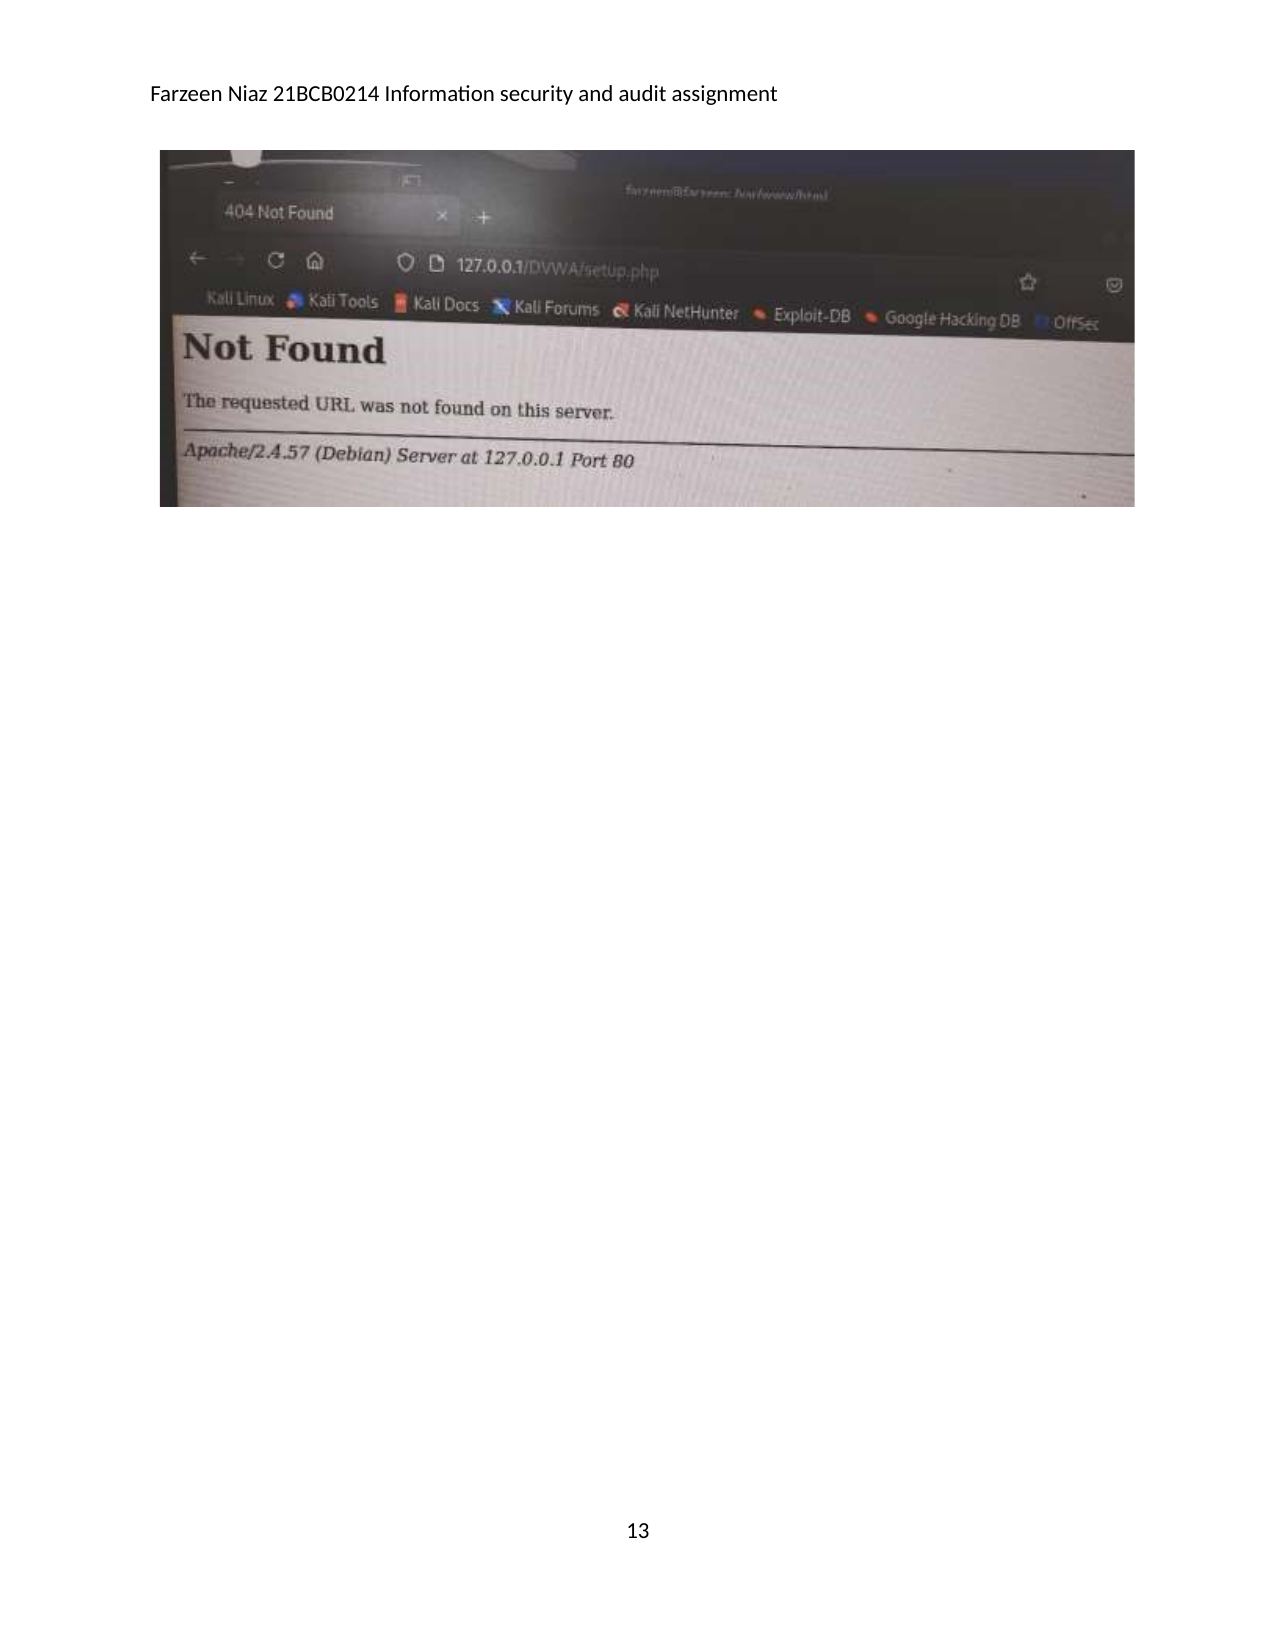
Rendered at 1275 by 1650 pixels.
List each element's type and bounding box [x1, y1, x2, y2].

picture [159, 150, 1135, 507]
